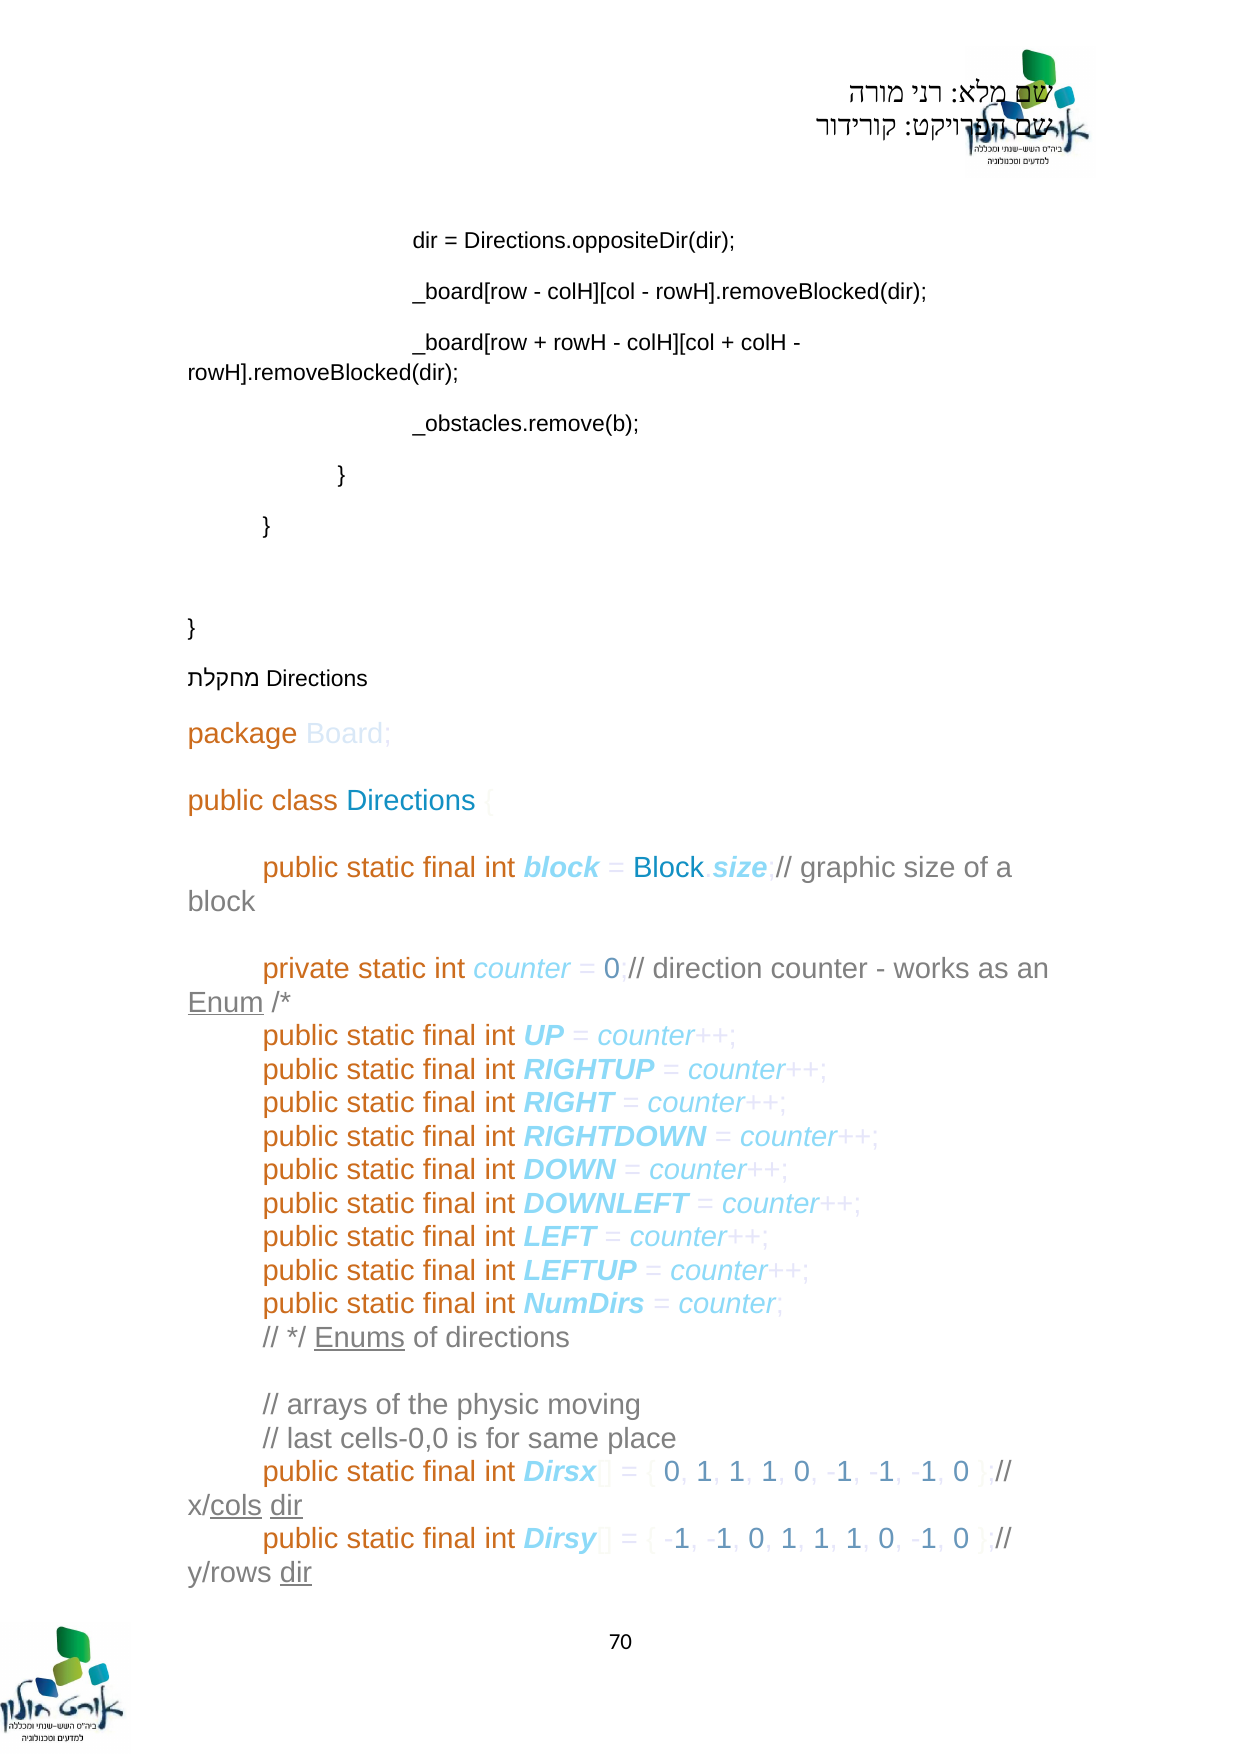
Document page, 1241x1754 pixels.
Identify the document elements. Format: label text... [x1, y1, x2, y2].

picture [965, 46, 1097, 178]
text public static final int RIGHTDOWN = counter++; [187, 1119, 1053, 1152]
text _board[row + rowH - colH][col + colH - rowH].removeBlocked(dir); [187, 329, 1053, 385]
text } [187, 512, 1053, 538]
text } [187, 614, 1053, 641]
text _obstacles.remove(b); [187, 410, 1053, 436]
text public static final int RIGHT = counter++; [187, 1085, 1053, 1119]
text public static final int RIGHTUP = counter++; [187, 1052, 1053, 1085]
text // last cells-0,0 is for same place [187, 1421, 1053, 1454]
text public static final int UP = counter++; [187, 1018, 1053, 1052]
text } [187, 461, 1053, 487]
text public static final int Dirsy[] = { -1, -1, 0, 1, 1, 1, 0, -1, 0 };// y/rows dir [187, 1521, 1053, 1588]
text public static final int DOWN = counter++; [187, 1152, 1053, 1186]
text private static int counter = 0;// direction counter - works as an Enum /* [187, 951, 1053, 1018]
text // arrays of the physic moving [187, 1387, 1053, 1421]
text package Board; [187, 716, 1053, 750]
text dir = Directions.oppositeDir(dir); [187, 227, 1053, 253]
text public static final int Dirsx[] = { 0, 1, 1, 1, 0, -1, -1, -1, 0 };// x/cols dir [187, 1454, 1053, 1521]
text public static final int DOWNLEFT = counter++; [187, 1186, 1053, 1219]
text public class Directions { [187, 783, 1053, 817]
text _board[row - colH][col - rowH].removeBlocked(dir); [187, 278, 1053, 304]
text // */ Enums of directions [187, 1320, 1053, 1353]
text public static final int NumDirs = counter; [187, 1286, 1053, 1320]
text מחקלת Directions [187, 665, 1053, 692]
text public static final int LEFT = counter++; [187, 1219, 1053, 1253]
text public static final int LEFTUP = counter++; [187, 1253, 1053, 1286]
text public static final int block = Block.size;// graphic size of a block [187, 850, 1053, 917]
picture [0, 1622, 131, 1754]
